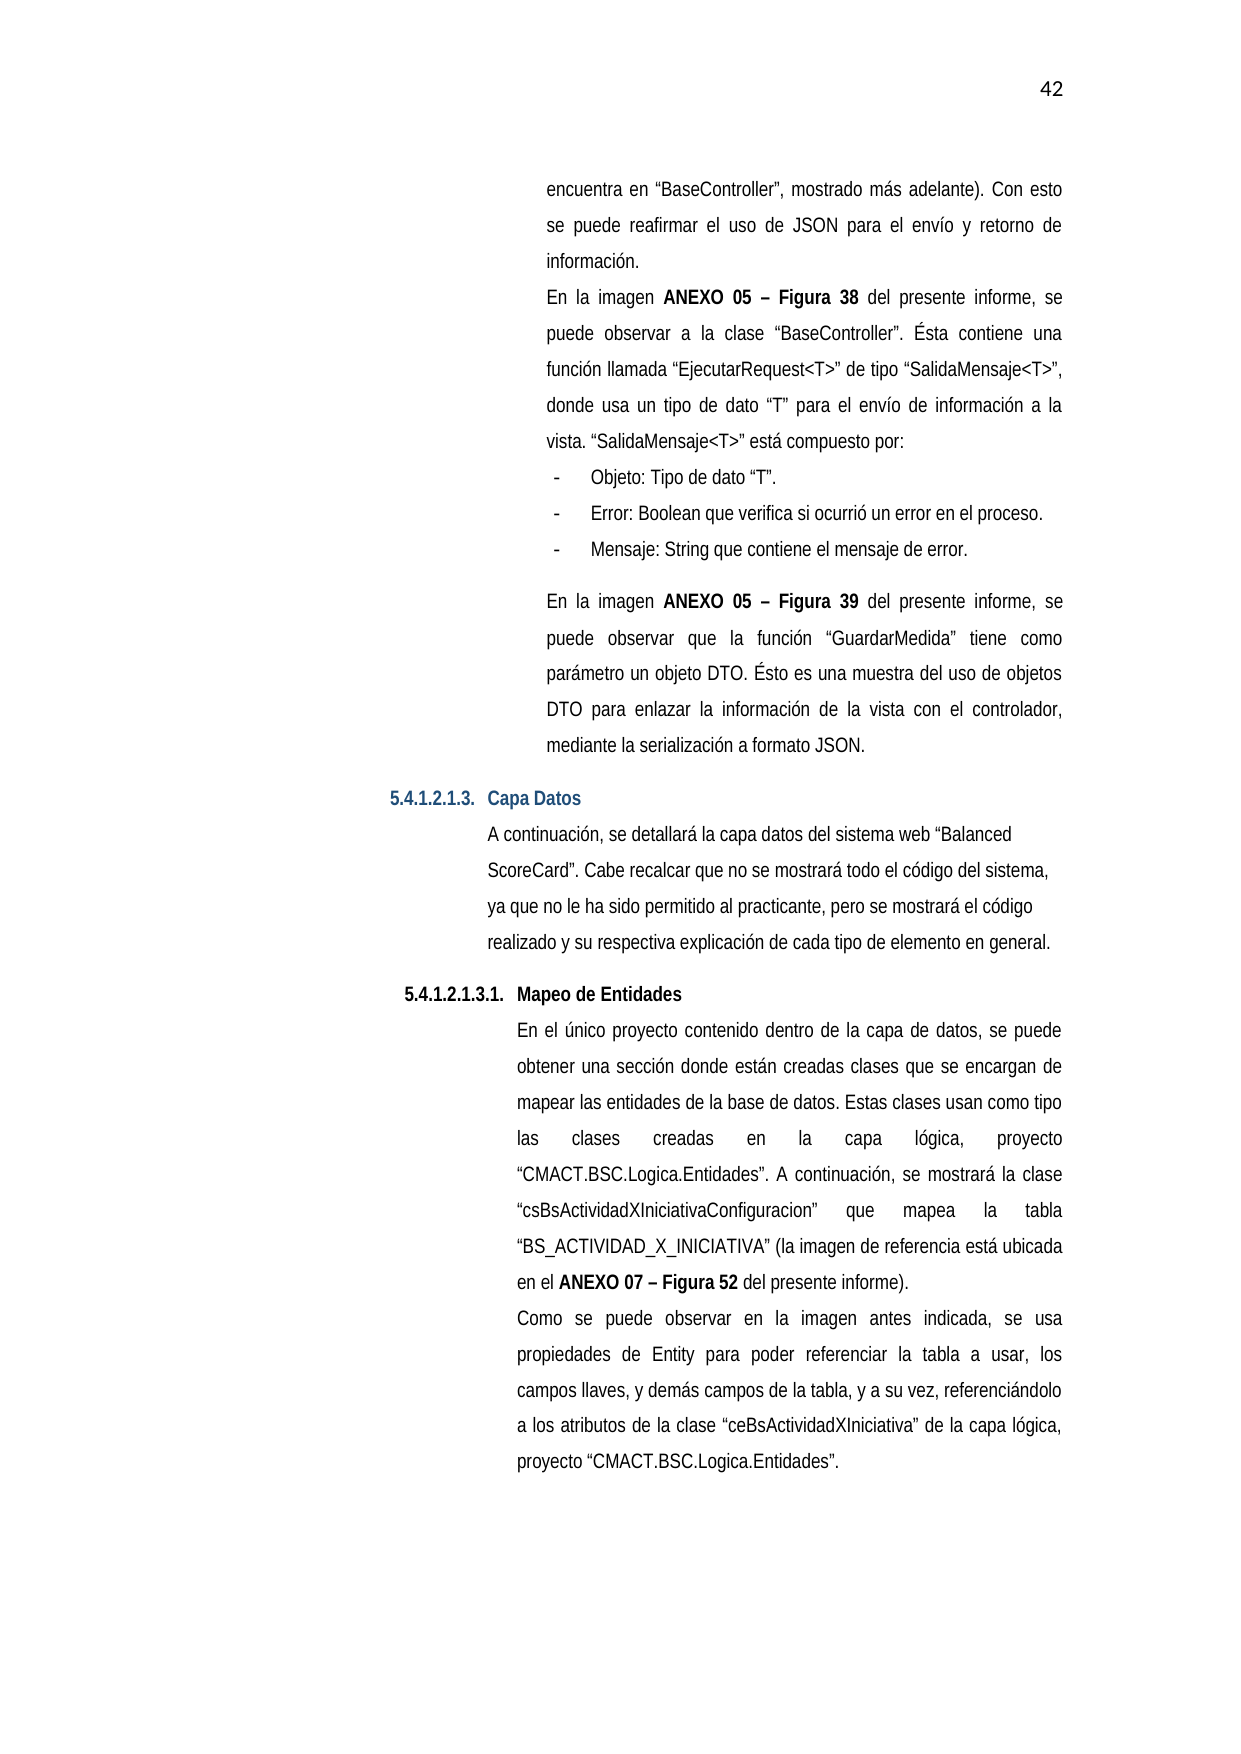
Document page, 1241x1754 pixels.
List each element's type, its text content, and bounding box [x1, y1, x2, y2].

list Objeto: Tipo de dato “T”. [553, 465, 1063, 489]
list Mapeo de Entidades [404, 982, 1063, 1006]
list En el único proyecto contenido dentro de la capa de datos, se puede obtener una sección donde están creadas clases que se encargan de mapear las entidades de la base de datos. Estas clases usan como tipo las clases creadas en la capa lógica, proyecto “CMACT.BSC.Logica.Entidades”. A continuación, se mostrará la clase “csBsActividadXIniciativaConfiguracion” que mapea la tabla “BS_ACTIVIDAD_X_INICIATIVA” (la imagen de referencia está ubicada en el ANEXO 07 – Figura 52 del presente informe). [517, 1018, 1063, 1294]
list A continuación, se detallará la capa datos del sistema web “Balanced ScoreCard”. Cabe recalcar que no se mostrará todo el código del sistema, ya que no le ha sido permitido al practicante, pero se mostrará el código realizado y su respectiva explicación de cada tipo de elemento en general. [487, 822, 1063, 953]
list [546, 177, 1063, 273]
list Como se puede observar en la imagen antes indicada, se usa propiedades de Entity para poder referenciar la tabla a usar, los campos llaves, y demás campos de la tabla, y a su vez, referenciándolo a los atributos de la clase “ceBsActividadXIniciativa” de la capa lógica, proyecto “CMACT.BSC.Logica.Entidades”. [517, 1306, 1063, 1473]
list Error: Boolean que verifica si ocurrió un error en el proceso. [553, 501, 1063, 525]
list Capa Datos [390, 786, 1063, 810]
list Mensaje: String que contiene el mensaje de error. [553, 537, 1063, 561]
list En la imagen ANEXO 05 – Figura 38 del presente informe, se puede observar a la clase “BaseController”. Ésta contiene una función llamada “EjecutarRequest<T>” de tipo “SalidaMensaje<T>”, donde usa un tipo de dato “T” para el envío de información a la vista. “SalidaMensaje<T>” está compuesto por: [546, 285, 1063, 453]
text En la imagen ANEXO 05 – Figura 39 del presente informe, se puede observar que la función “GuardarMedida” tiene como parámetro un objeto DTO. Ésto es una muestra del uso de objetos DTO para enlazar la información de la vista con el controlador, mediante la serialización a formato JSON. [546, 589, 1063, 757]
